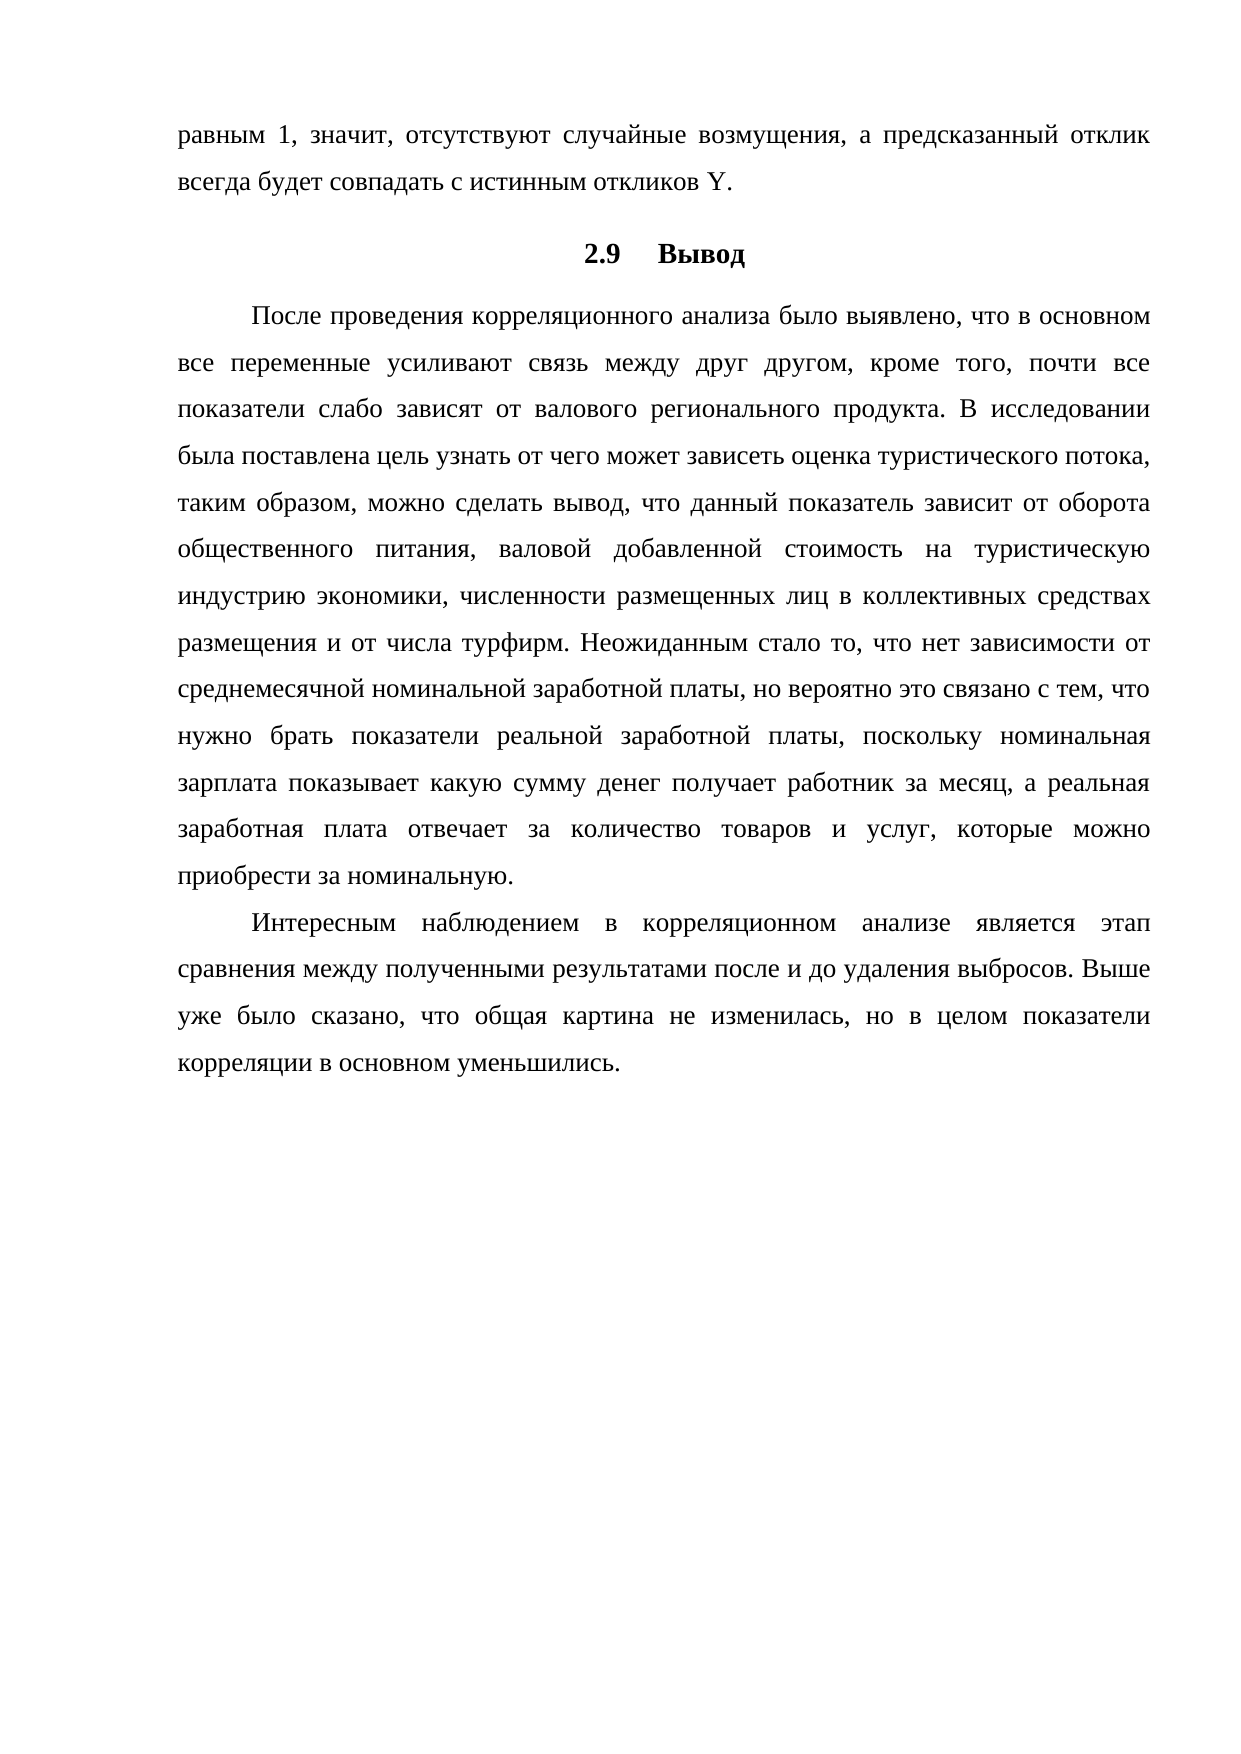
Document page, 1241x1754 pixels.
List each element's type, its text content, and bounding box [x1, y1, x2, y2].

text Интересным наблюдением в корреляционном анализе является этап сравнения между полученными результатами после и до удаления выбросов. Выше уже было сказано, что общая картина не изменилась, но в целом показатели корреляции в основном уменьшились. [177, 906, 1152, 1077]
text После проведения корреляционного анализа было выявлено, что в основном все переменные усиливают связь между друг другом, кроме того, почти все показатели слабо зависят от валового регионального продукта. В исследовании была поставлена цель узнать от чего может зависеть оценка туристического потока, таким образом, можно сделать вывод, что данный показатель зависит от оборота общественного питания, валовой добавленной стоимость на туристическую индустрию экономики, численности размещенных лиц в коллективных средствах размещения и от числа турфирм. Неожиданным стало то, что нет зависимости от среднемесячной номинальной заработной платы, но вероятно это связано с тем, что нужно брать показатели реальной заработной платы, поскольку номинальная зарплата показывает какую сумму денег получает работник за месяц, а реальная заработная плата отвечает за количество товаров и услуг, которые можно приобрести за номинальную. [177, 299, 1152, 890]
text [177, 118, 1152, 196]
list Вывод [177, 236, 1152, 270]
